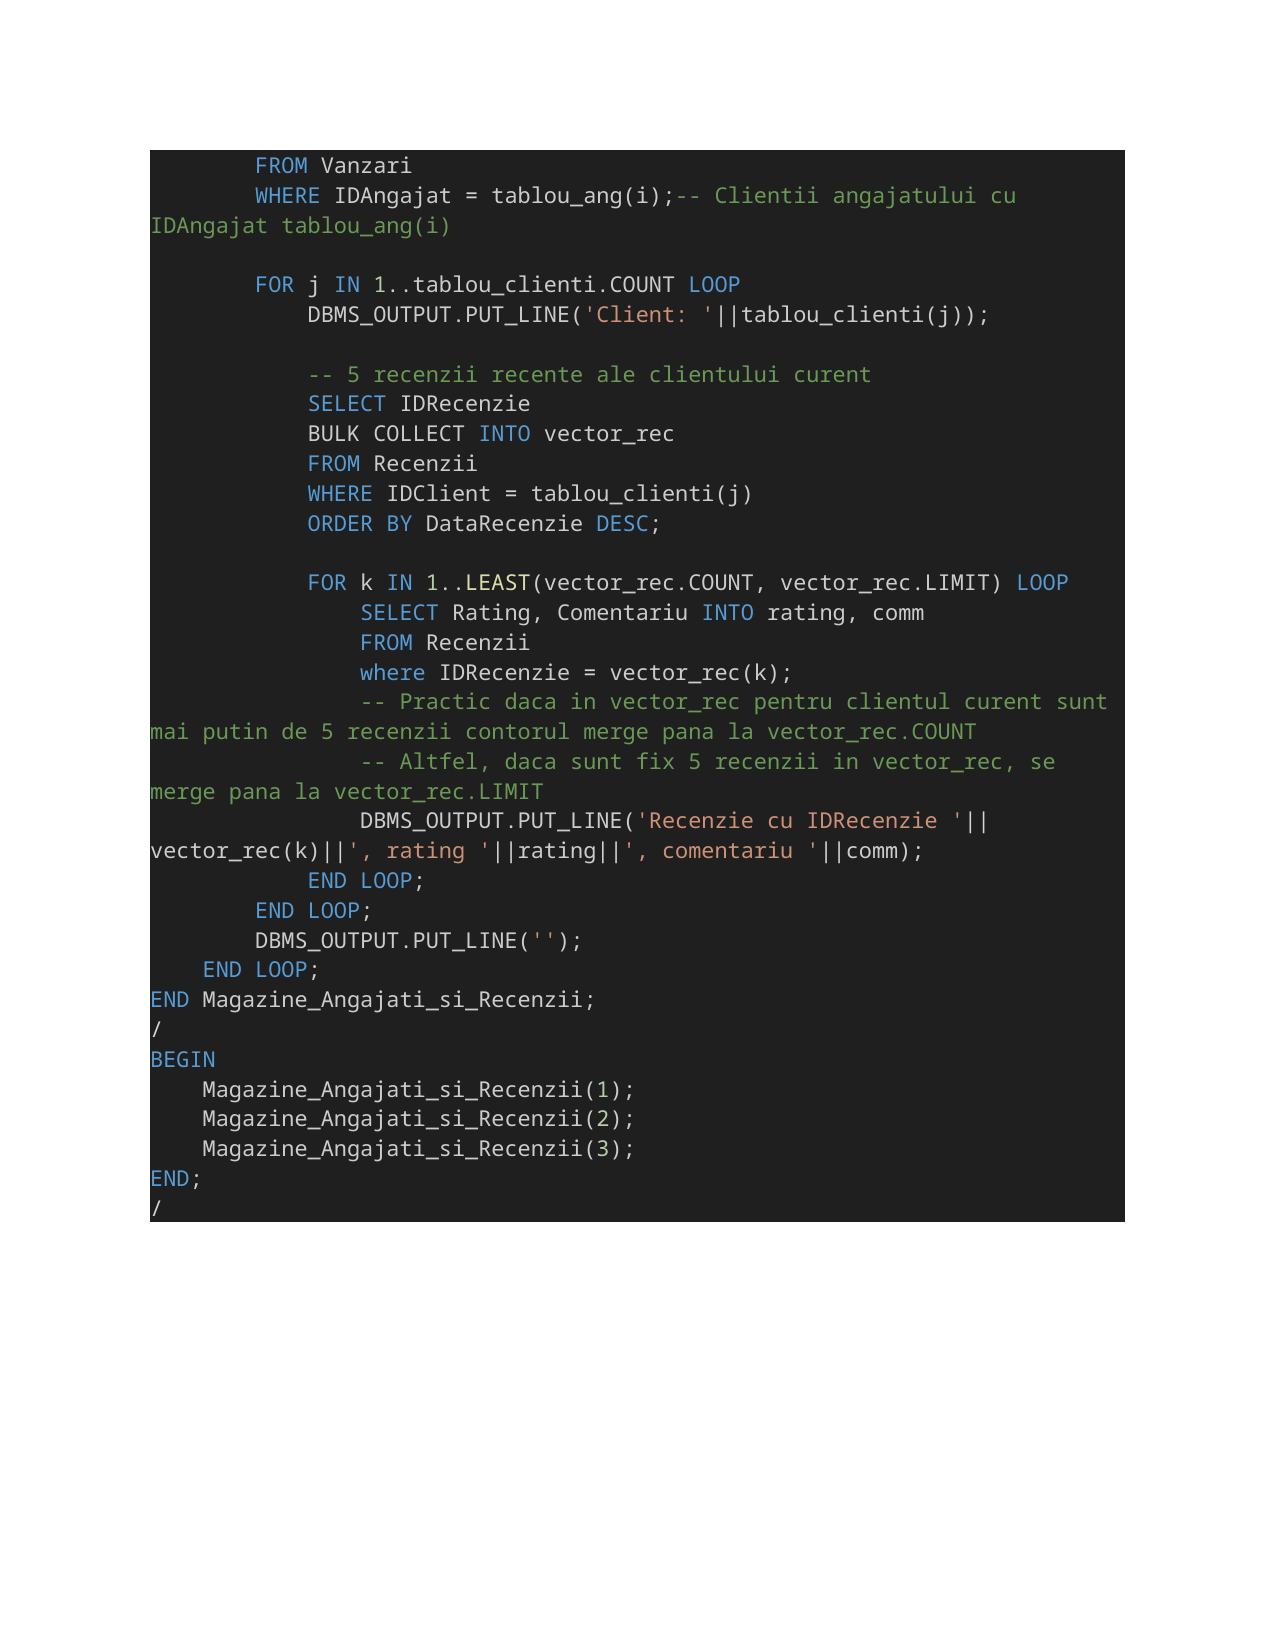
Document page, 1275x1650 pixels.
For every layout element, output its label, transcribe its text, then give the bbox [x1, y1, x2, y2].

text END LOOP; [150, 954, 1125, 984]
text BEGIN [150, 1044, 1125, 1073]
text DBMS_OUTPUT.PUT_LINE(''); [150, 924, 1125, 954]
text SELECT IDRecenzie [150, 388, 1125, 418]
text FROM Recenzii [150, 448, 1125, 478]
text FOR k IN 1..LEAST(vector_rec.COUNT, vector_rec.LIMIT) LOOP [150, 567, 1125, 597]
text -- Practic daca in vector_rec pentru clientul curent sunt mai putin de 5 recenzii contorul merge pana la vector_rec.COUNT [150, 686, 1125, 746]
text Magazine_Angajati_si_Recenzii(1); [150, 1073, 1125, 1103]
text / [150, 1193, 1125, 1222]
text WHERE IDAngajat = tablou_ang(i);-- Clientii angajatului cu IDAngajat tablou_ang(i) [150, 180, 1125, 239]
text -- 5 recenzii recente ale clientului curent [150, 358, 1125, 388]
text SELECT Rating, Comentariu INTO rating, comm [150, 597, 1125, 627]
text END Magazine_Angajati_si_Recenzii; [150, 984, 1125, 1014]
text / [150, 1014, 1125, 1044]
text END LOOP; [150, 895, 1125, 924]
text where IDRecenzie = vector_rec(k); [150, 656, 1125, 686]
text DBMS_OUTPUT.PUT_LINE('Recenzie cu IDRecenzie '||vector_rec(k)||', rating '||rating||', comentariu '||comm); [150, 805, 1125, 865]
text FROM Vanzari [150, 150, 1125, 180]
text BULK COLLECT INTO vector_rec [150, 418, 1125, 448]
text DBMS_OUTPUT.PUT_LINE('Client: '||tablou_clienti(j)); [150, 299, 1125, 329]
text WHERE IDClient = tablou_clienti(j) [150, 478, 1125, 507]
text END; [150, 1163, 1125, 1193]
text ORDER BY DataRecenzie DESC; [150, 507, 1125, 537]
text END LOOP; [150, 865, 1125, 895]
text FOR j IN 1..tablou_clienti.COUNT LOOP [150, 269, 1125, 299]
text -- Altfel, daca sunt fix 5 recenzii in vector_rec, se merge pana la vector_rec.LIMIT [150, 746, 1125, 805]
text Magazine_Angajati_si_Recenzii(3); [150, 1133, 1125, 1163]
text FROM Recenzii [150, 627, 1125, 656]
text Magazine_Angajati_si_Recenzii(2); [150, 1103, 1125, 1133]
